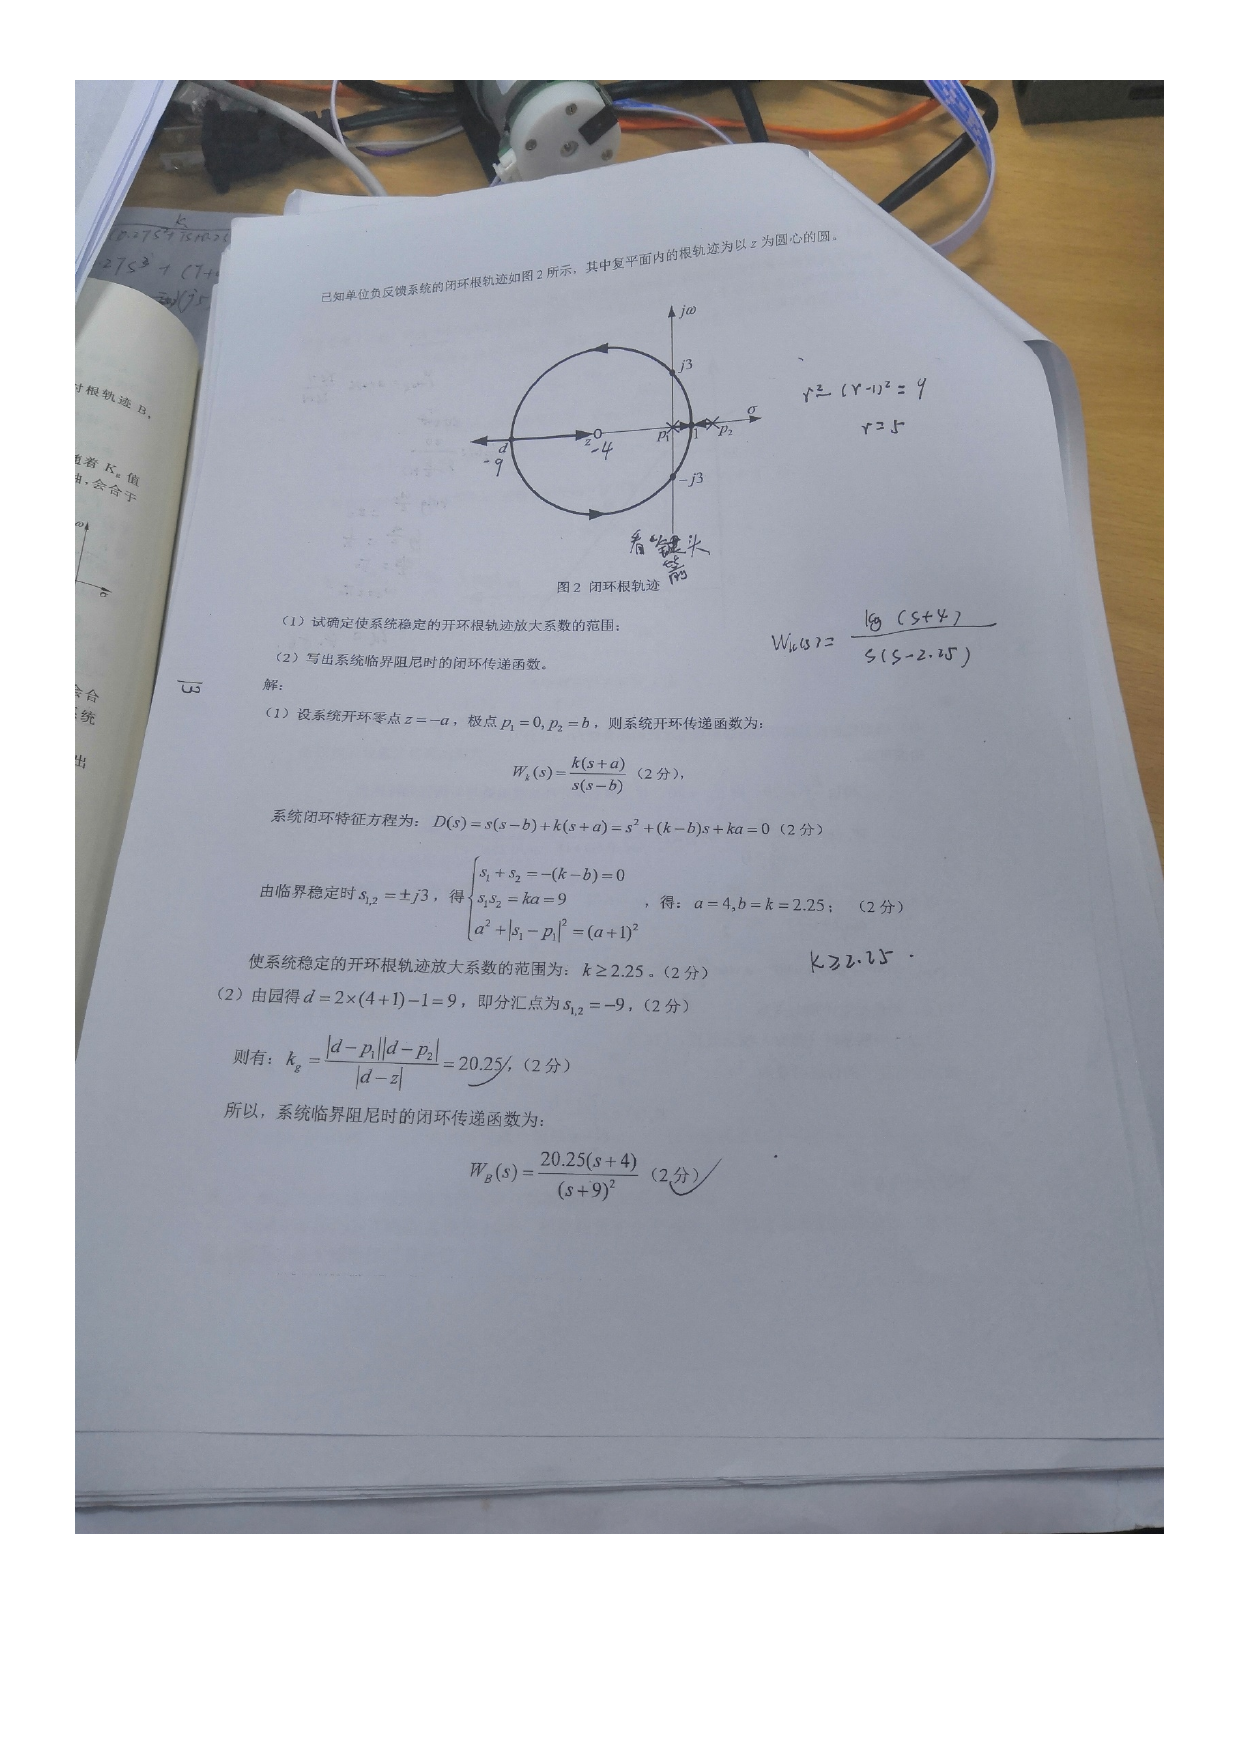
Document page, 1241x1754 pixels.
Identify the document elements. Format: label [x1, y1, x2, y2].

picture [75, 80, 1164, 1534]
